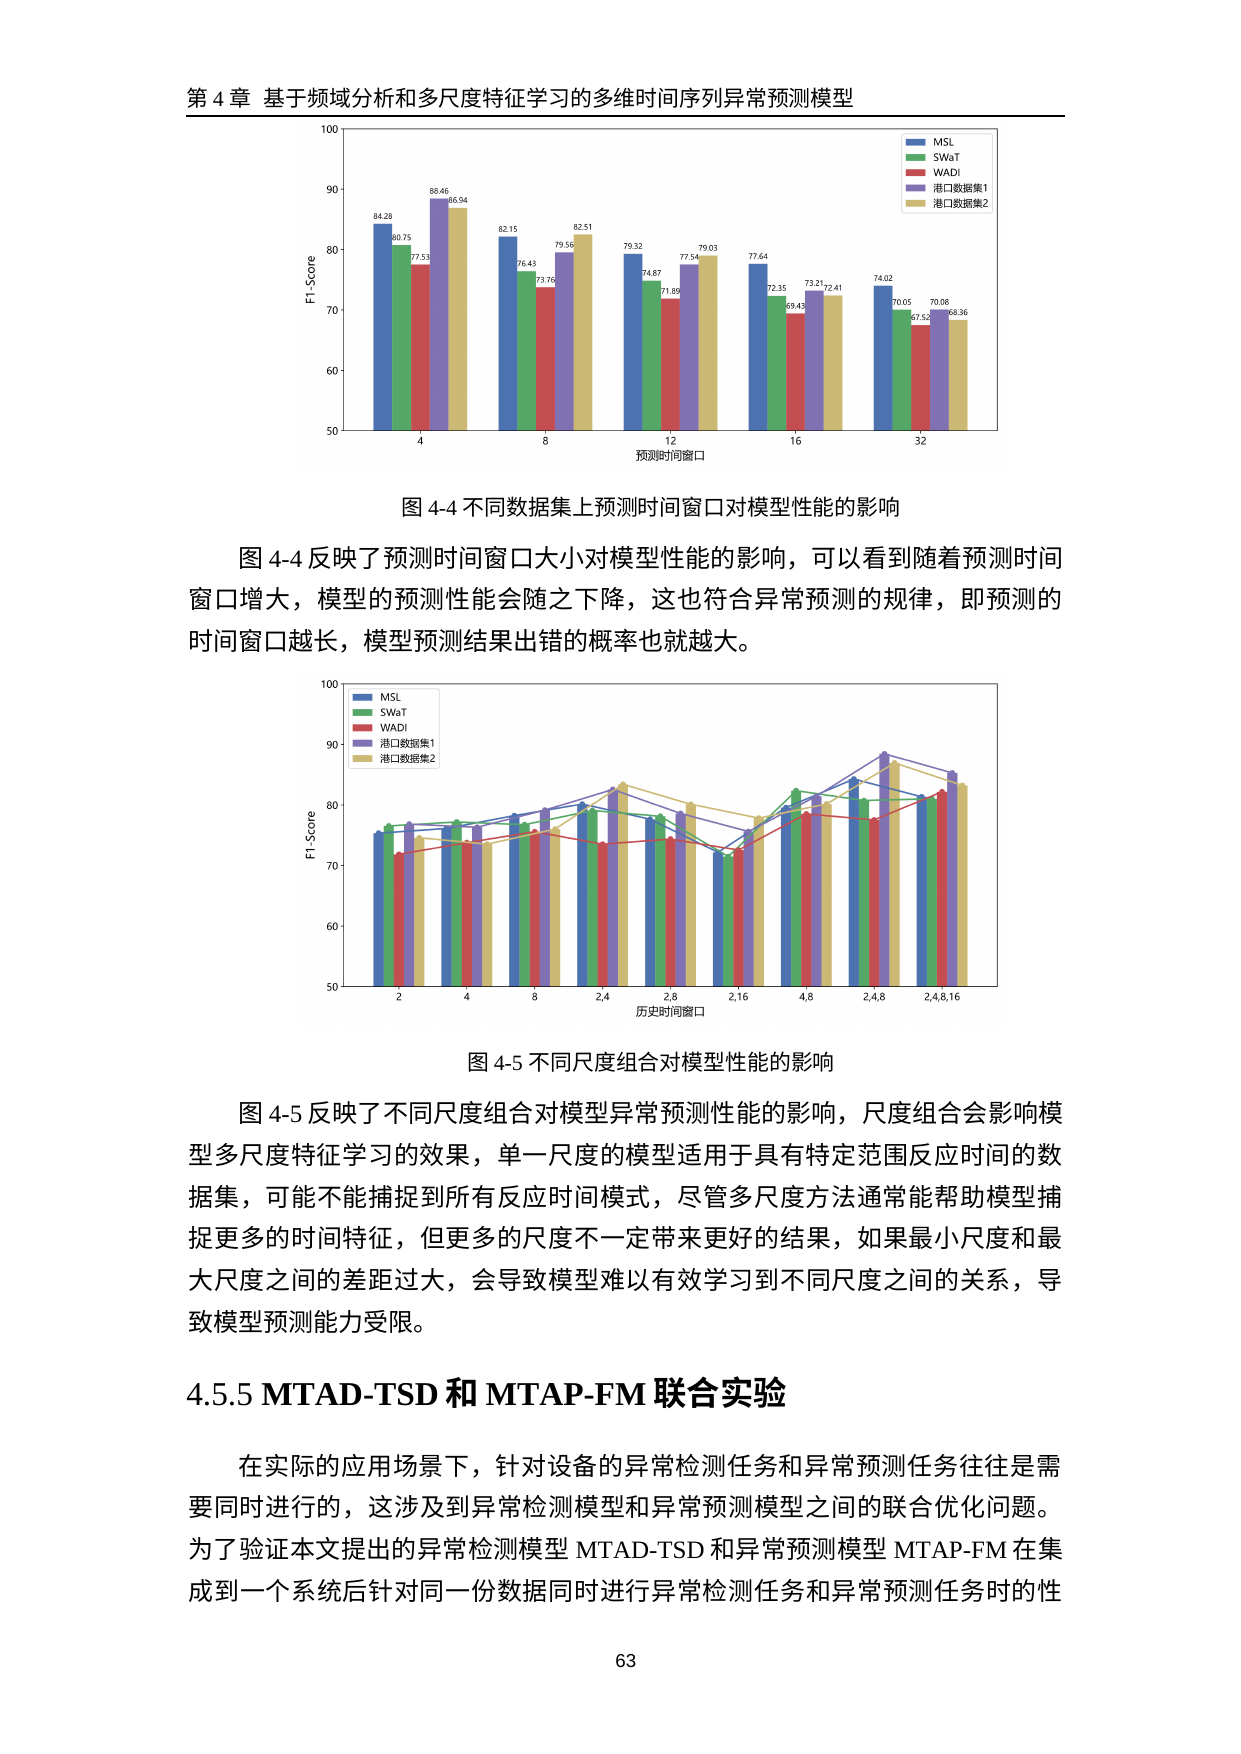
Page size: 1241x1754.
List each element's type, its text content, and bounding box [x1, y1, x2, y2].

subtitle MTAD-TSD和MTAP-FM联合实验 [186, 1366, 1065, 1414]
text 图4-4反映了预测时间窗口大小对模型性能的影响，可以看到随着预测时间窗口增大，模型的预测性能会随之下降，这也符合异常预测的规律，即预测的时间窗口越长，模型预测结果出错的概率也就越大。 [188, 534, 1063, 659]
text 图4-5反映了不同尺度组合对模型异常预测性能的影响，尺度组合会影响模型多尺度特征学习的效果，单一尺度的模型适用于具有特定范围反应时间的数据集，可能不能捕捉到所有反应时间模式，尽管多尺度方法通常能帮助模型捕捉更多的时间特征，但更多的尺度不一定带来更好的结果，如果最小尺度和最大尺度之间的差距过大，会导致模型难以有效学习到不同尺度之间的关系，导致模型预测能力受限。 [188, 1089, 1063, 1339]
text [188, 1442, 1063, 1608]
picture [296, 117, 1006, 471]
text 图4-4 不同数据集上预测时间窗口对模型性能的影响 [188, 490, 1063, 521]
text 图4-5 不同尺度组合对模型性能的影响 [188, 1045, 1063, 1077]
picture [296, 672, 1006, 1027]
